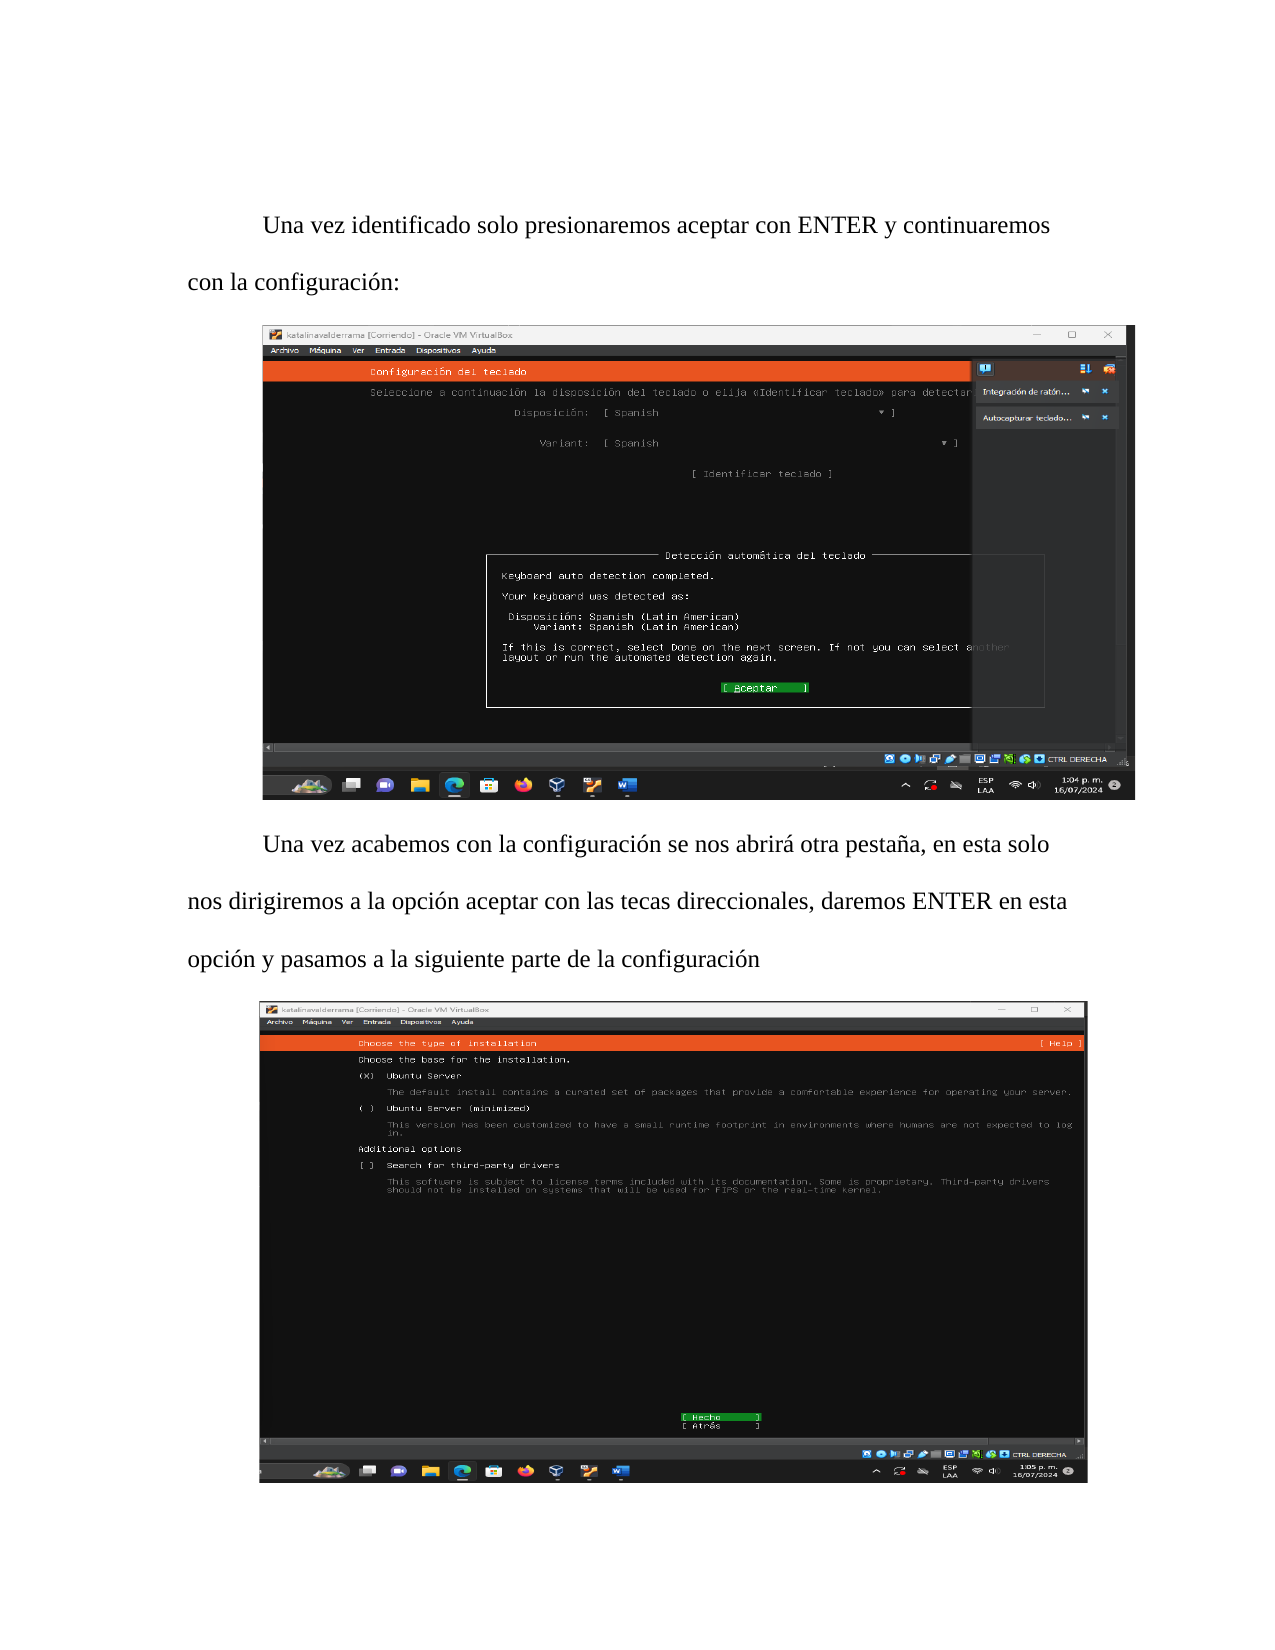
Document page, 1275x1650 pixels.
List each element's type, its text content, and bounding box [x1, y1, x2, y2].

text Una vez acabemos con la configuración se nos abrirá otra pestaña, en esta solo nos dirigiremos a la opción aceptar con las tecas direccionales, daremos ENTER en esta opción y pasamos a la siguiente parte de la configuración [187, 829, 1087, 972]
text Una vez identificado solo presionaremos aceptar con ENTER y continuaremos con la configuración: [187, 210, 1087, 296]
picture [262, 325, 1135, 800]
picture [259, 1001, 1088, 1483]
